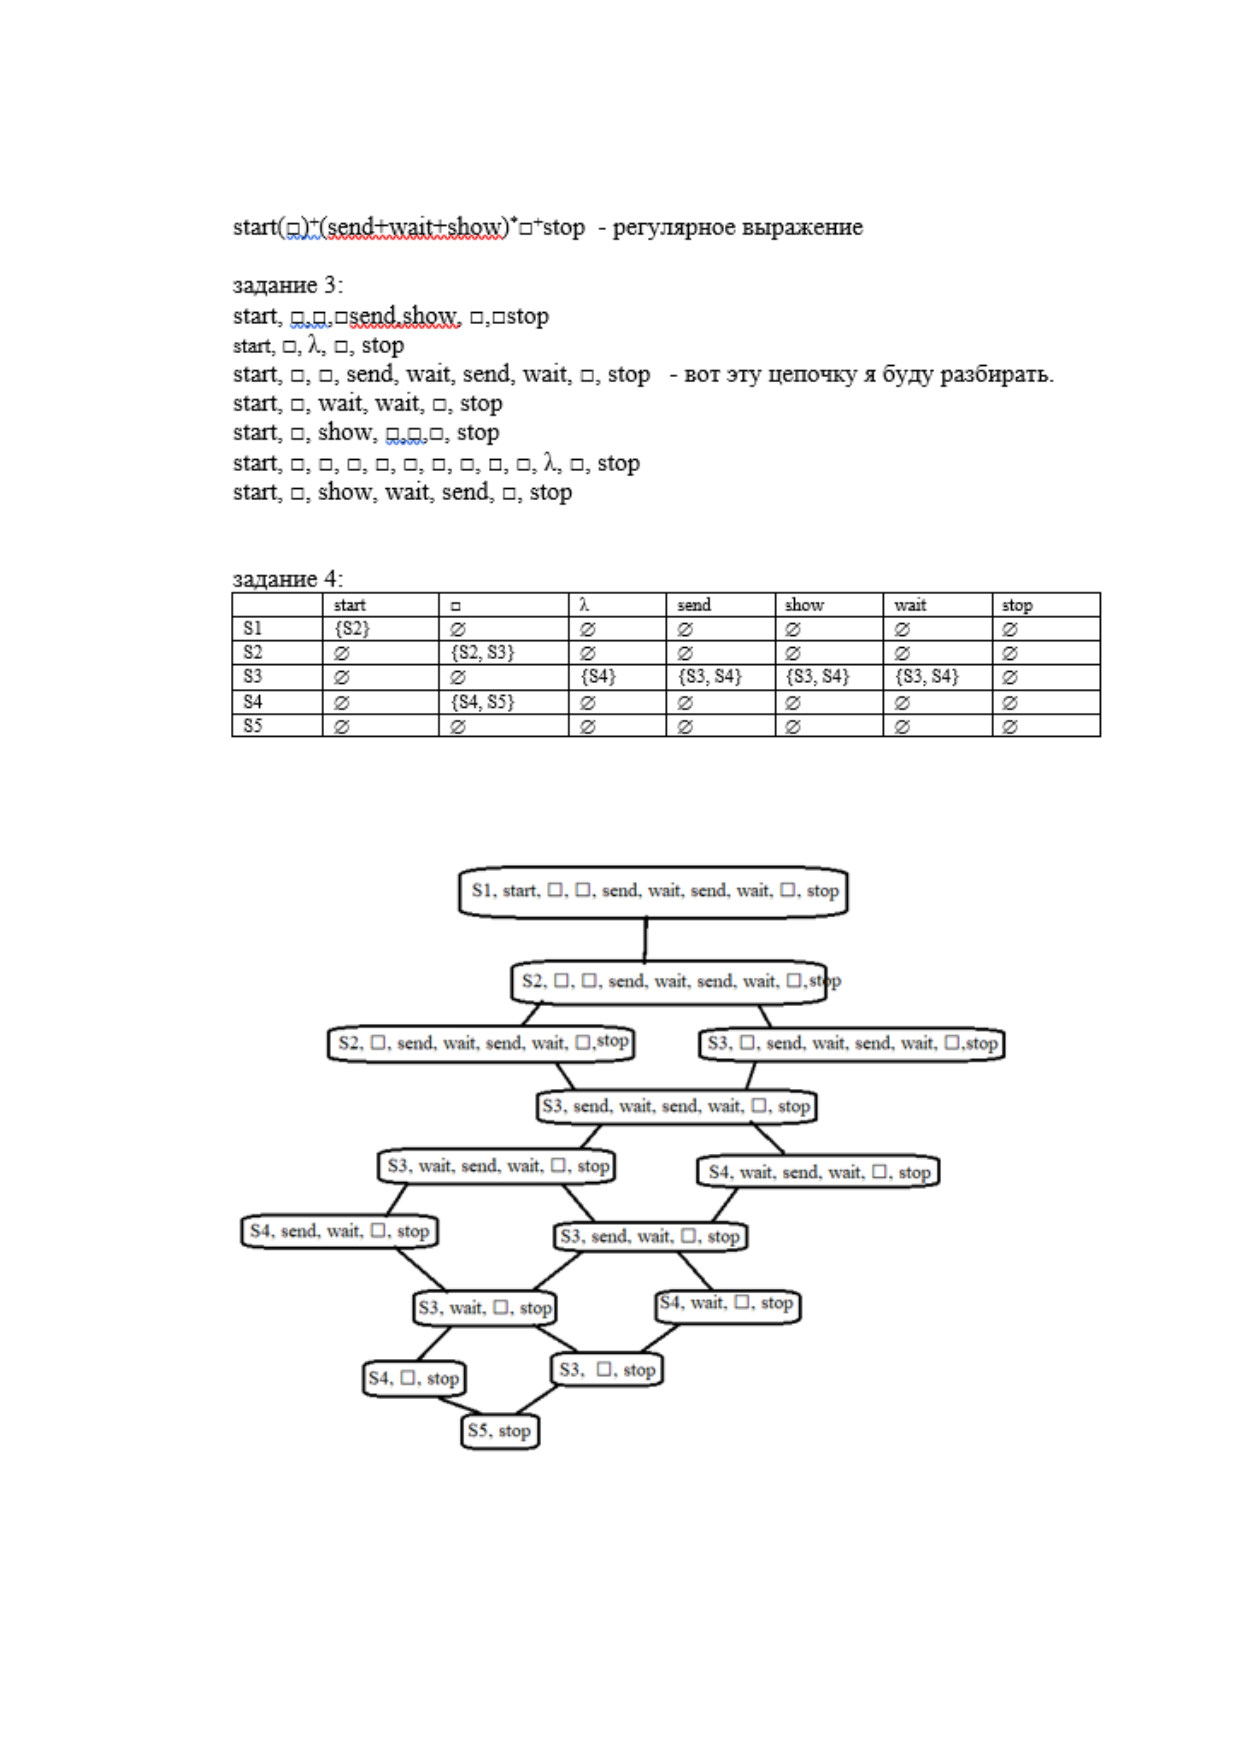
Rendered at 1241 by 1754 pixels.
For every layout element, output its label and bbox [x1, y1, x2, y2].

picture [177, 177, 1117, 1464]
